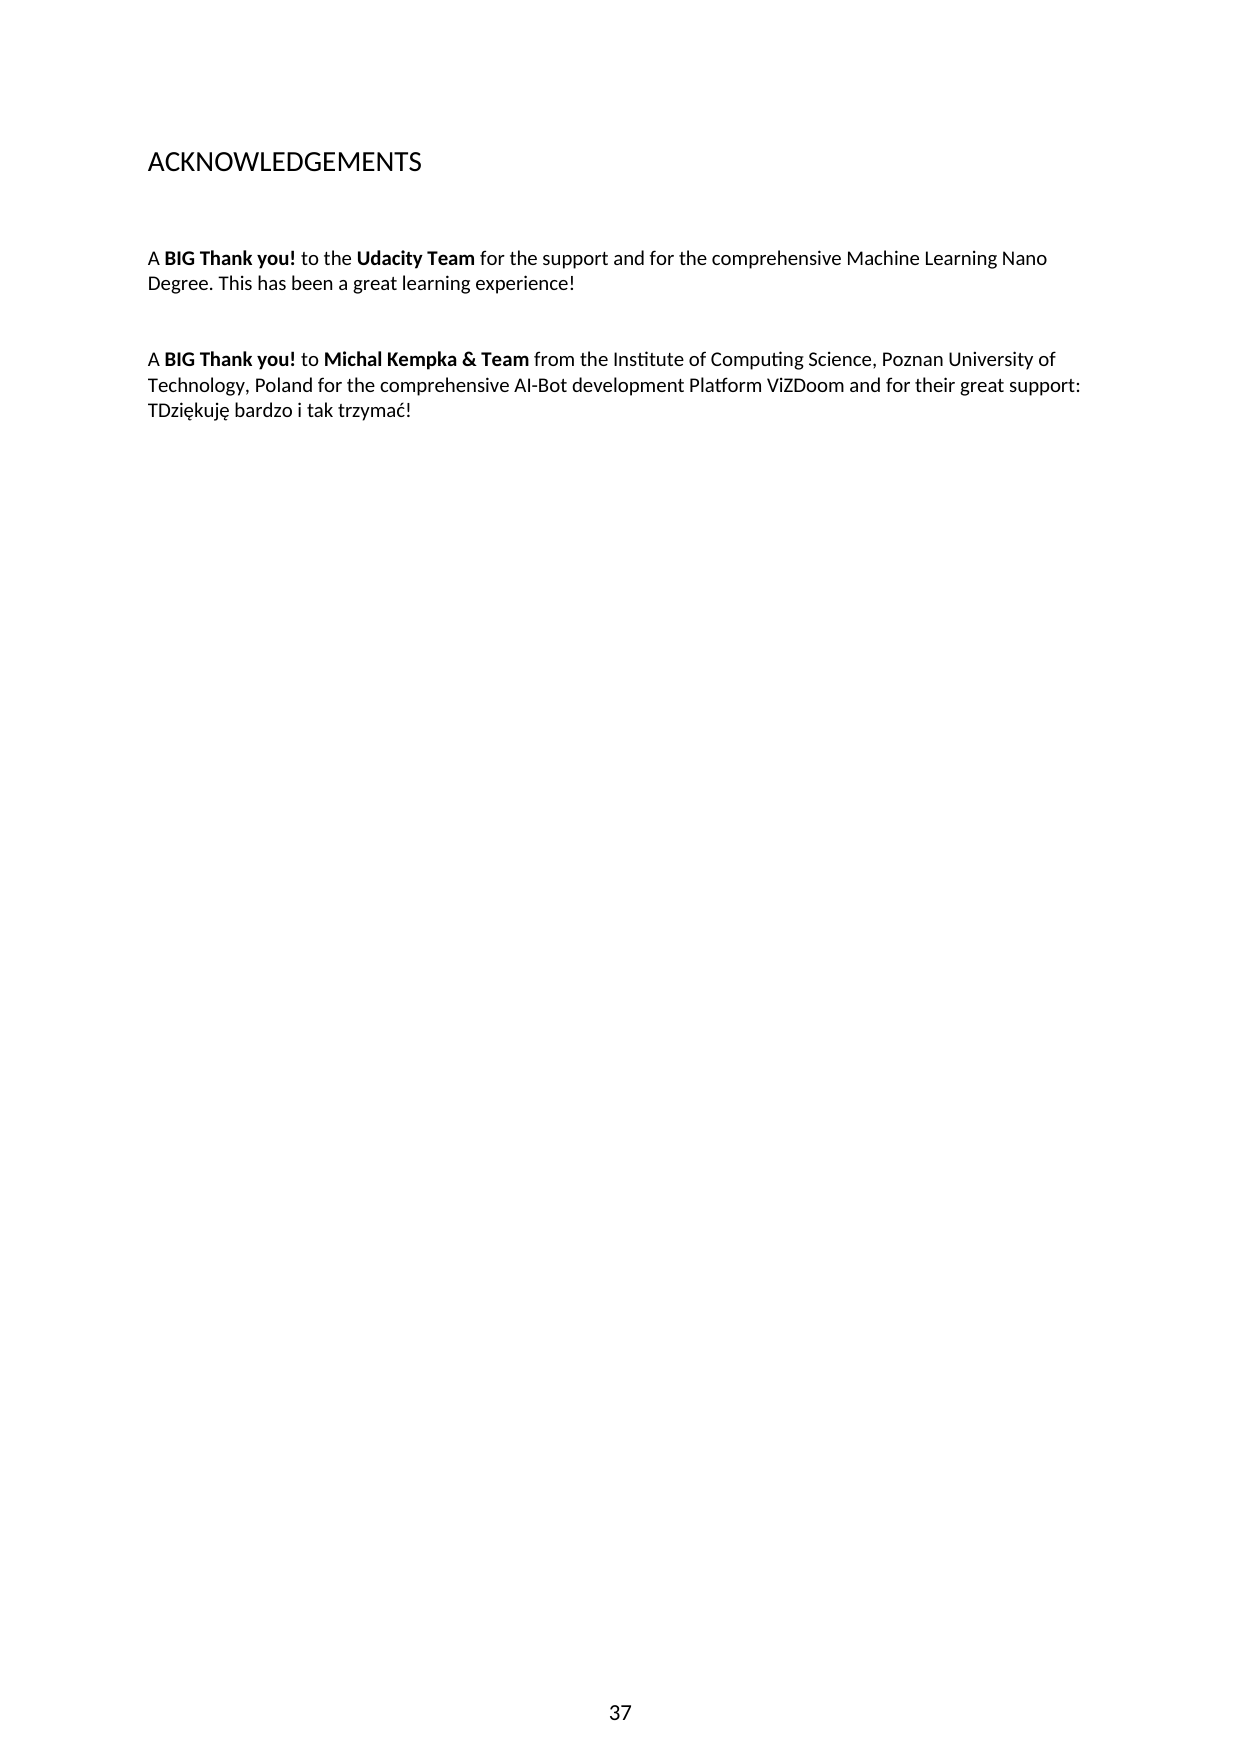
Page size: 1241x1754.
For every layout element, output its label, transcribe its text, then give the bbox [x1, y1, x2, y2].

text A BIG Thank you! to Michal Kempka & Team from the Institute of Computing Science, Poznan University of Technology, Poland for the comprehensive AI-Bot development Platform ViZDoom and for their great support: TDziękuję bardzo i tak trzymać! [148, 347, 1093, 423]
subtitle ACKNOWLEDGEMENTS [148, 143, 1093, 179]
text A BIG Thank you! to the Udacity Team for the support and for the comprehensive Machine Learning Nano Degree. This has been a great learning experience! [148, 245, 1093, 296]
